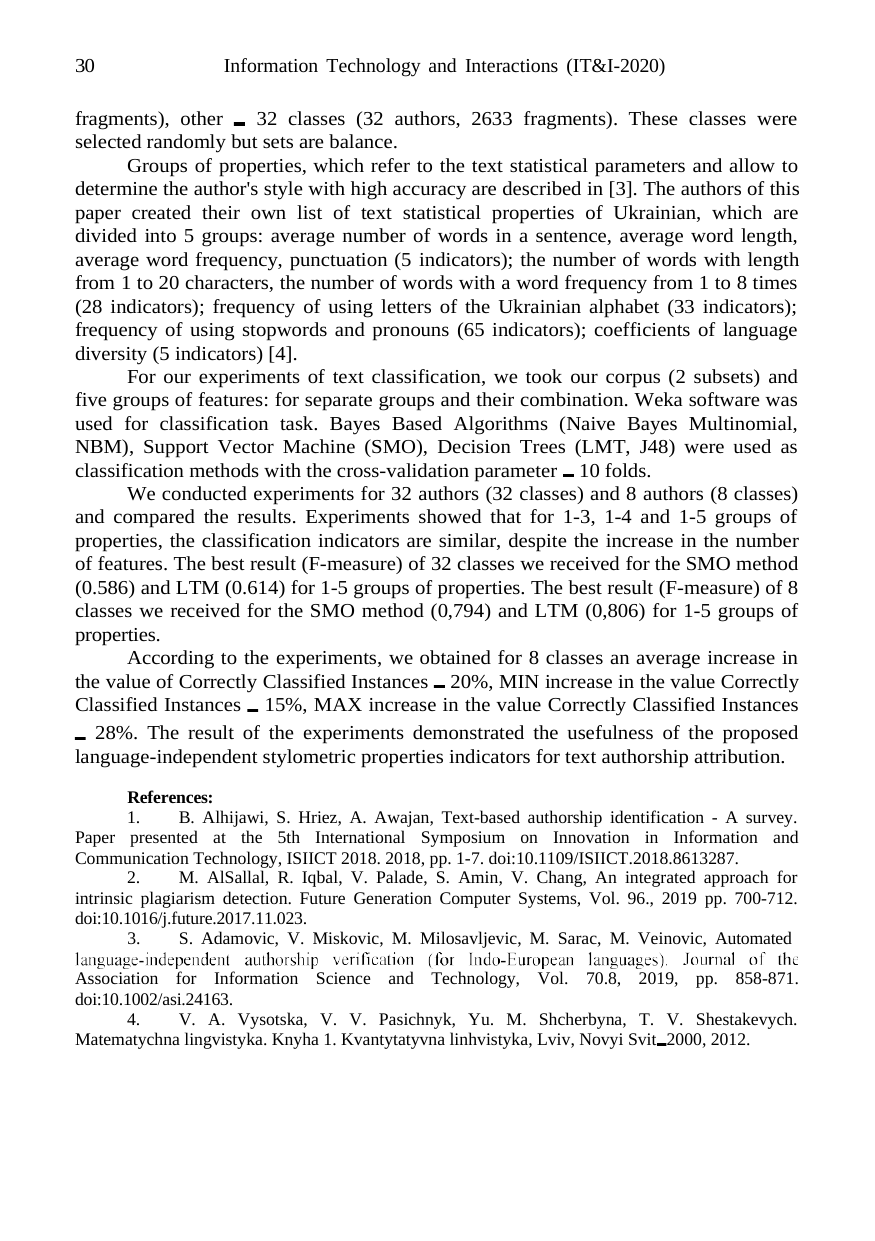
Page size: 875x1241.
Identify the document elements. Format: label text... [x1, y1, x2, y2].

list M. AlSallal, R. Iqbal, V. Palade, S. Amin, V. Chang, An integrated approach for intrinsic plagiarism detection. Future Generation Computer Systems, Vol. 96., 2019 pp. 700-712. doi:10.1016/j.future.2017.11.023. [75, 868, 799, 928]
list V. A. Vysotska, V. V. Pasichnyk, Yu. M. Shcherbyna, T. V. Shestakevych. Matematychna lingvistyka. Knyha 1. Kvantytatyvna linhvistyka, Lviv, Novyi Svit2000, 2012. [75, 1009, 799, 1049]
text According to the experiments, we obtained for 8 classes an average increase in the value of Correctly Classified Instances 20%, MIN increase in the value Correctly Classified Instances 15%, MAX increase in the value Correctly Classified Instances 28%. The result of the experiments demonstrated the usefulness of the proposed language-independent stylometric properties indicators for text authorship attribution. [75, 646, 800, 767]
picture [233, 122, 245, 126]
text References: [127, 787, 816, 807]
text Association for Information Science and Technology, Vol. 70.8, 2019, pp. 858-871. doi:10.1002/asi.24163. [75, 948, 799, 1009]
list B. Alhijawi, S. Hriez, A. Awajan, Text-based authorship identification - A survey. Paper presented at the 5th International Symposium on Innovation in Information and Communication Technology, ISIICT 2018. 2018, pp. 1-7. doi:10.1109/ISIICT.2018.8613287. [75, 807, 799, 868]
text fragments), other 32 classes (32 authors, 2633 fragments). These classes were selected randomly but sets are balance. [75, 107, 799, 153]
text We conducted experiments for 32 authors (32 classes) and 8 authors (8 classes) and compared the results. Experiments showed that for 1-3, 1-4 and 1-5 groups of properties, the classification indicators are similar, despite the increase in the number of features. The best result (F-measure) of 32 classes we received for the SMO method (0.586) and LTM (0.614) for 1-5 groups of properties. The best result (F-measure) of 8 classes we received for the SMO method (0,794) and LTM (0,806) for 1-5 groups of properties. [75, 482, 799, 646]
text For our experiments of text classification, we took our corpus (2 subsets) and five groups of features: for separate groups and their combination. Weka software was used for classification task. Bayes Based Algorithms (Naive Bayes Multinomial, NBM), Support Vector Machine (SMO), Decision Trees (LMT, J48) were used as classification methods with the cross-validation parameter 10 folds. [75, 365, 799, 481]
list S. Adamovic, V. Miskovic, M. Milosavljevic, M. Sarac, M. Veinovic, Automated [127, 928, 816, 948]
text Groups of properties, which refer to the text statistical parameters and allow to determine the author's style with high accuracy are described in [3]. The authors of this paper created their own list of text statistical properties of Ukrainian, which are divided into 5 groups: average number of words in a sentence, average word length, average word frequency, punctuation (5 indicators); the number of words with length from 1 to 20 characters, the number of words with a word frequency from 1 to 8 times (28 indicators); frequency of using letters of the Ukrainian alphabet (33 indicators); frequency of using stopwords and pronouns (65 indicators); coefficients of language diversity (5 indicators) [4]. [75, 154, 799, 364]
